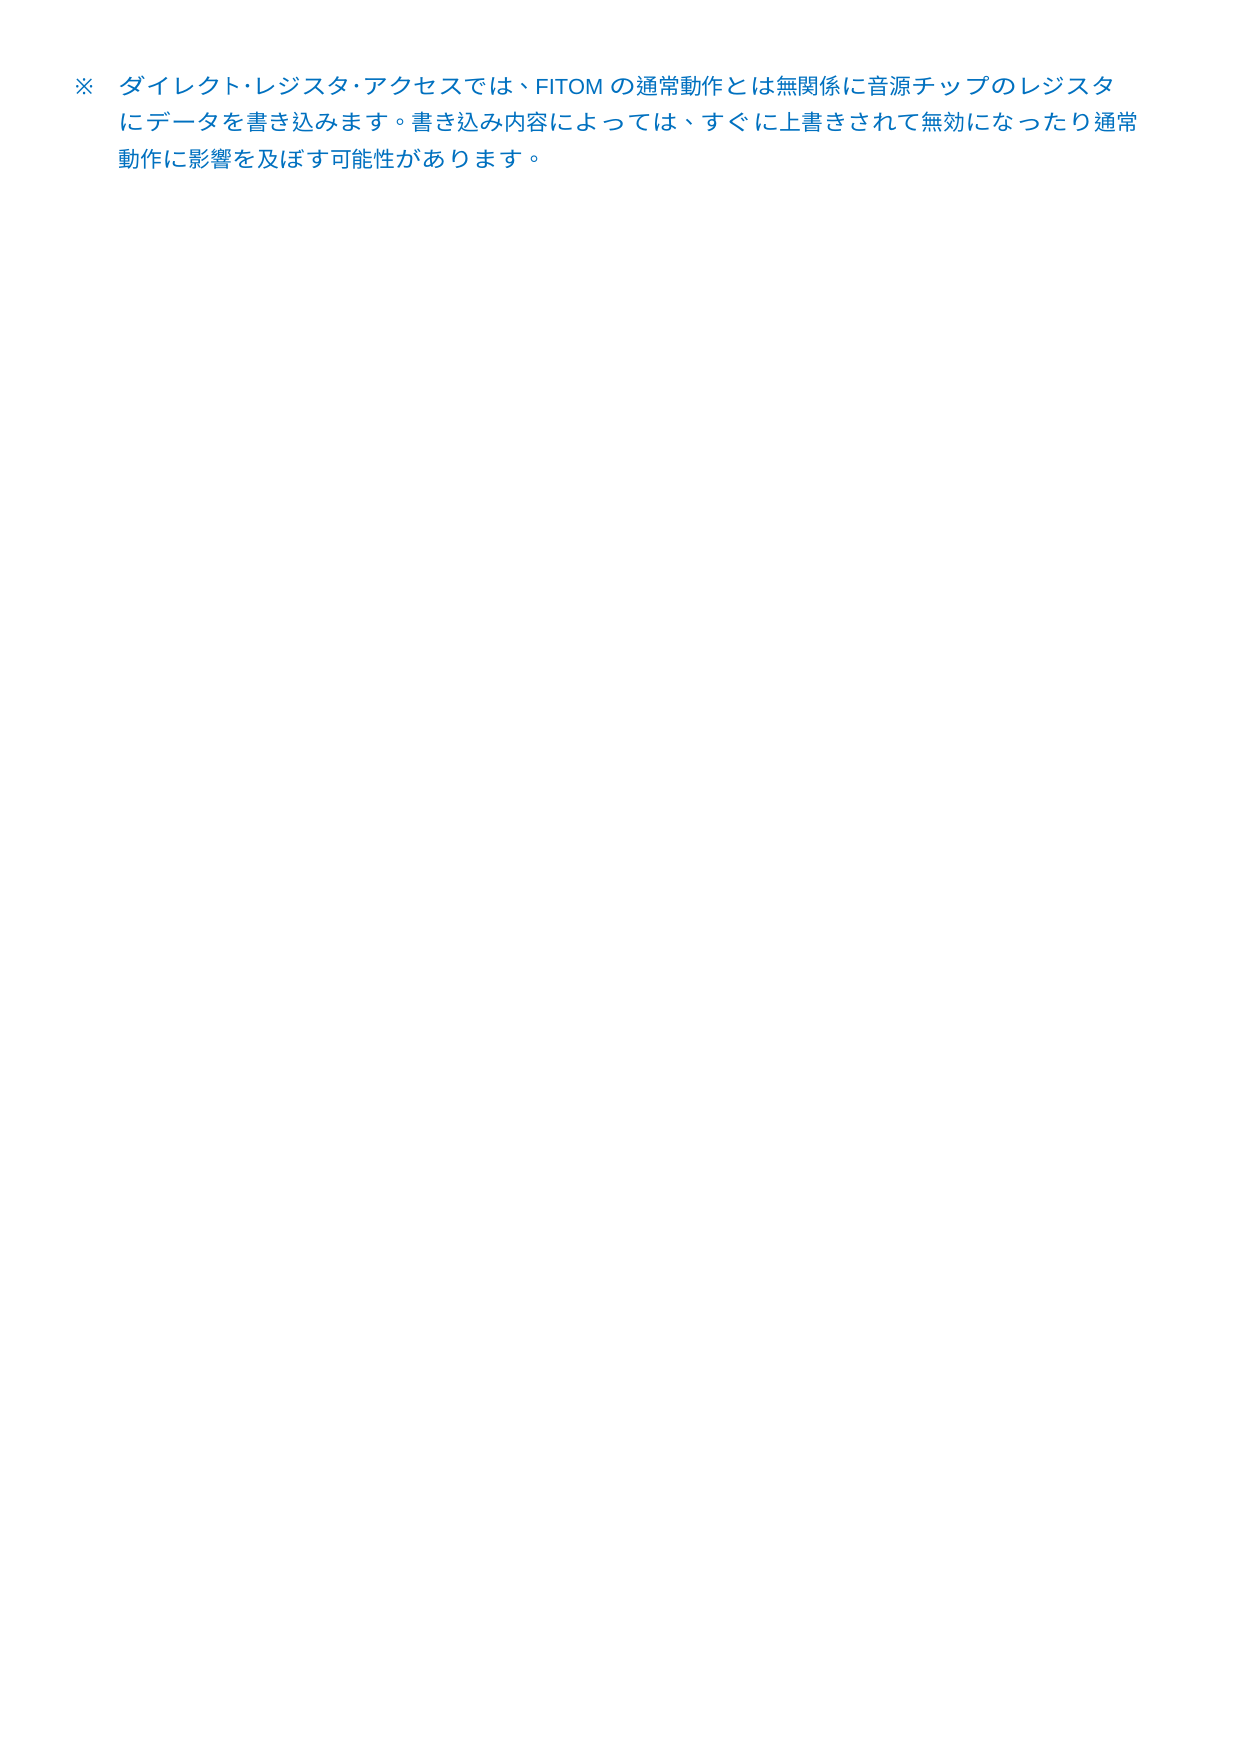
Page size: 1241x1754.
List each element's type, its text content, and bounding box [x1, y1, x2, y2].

text ※ ダイレクト･レジスタ･アクセスでは、FITOM の通常動作とは無関係に音源チップのレジスタにデータを書き込みます。書き込み内容によっては、すぐに上書きされて無効になったり通常動作に影響を及ぼす可能性があります。 [75, 71, 1140, 174]
